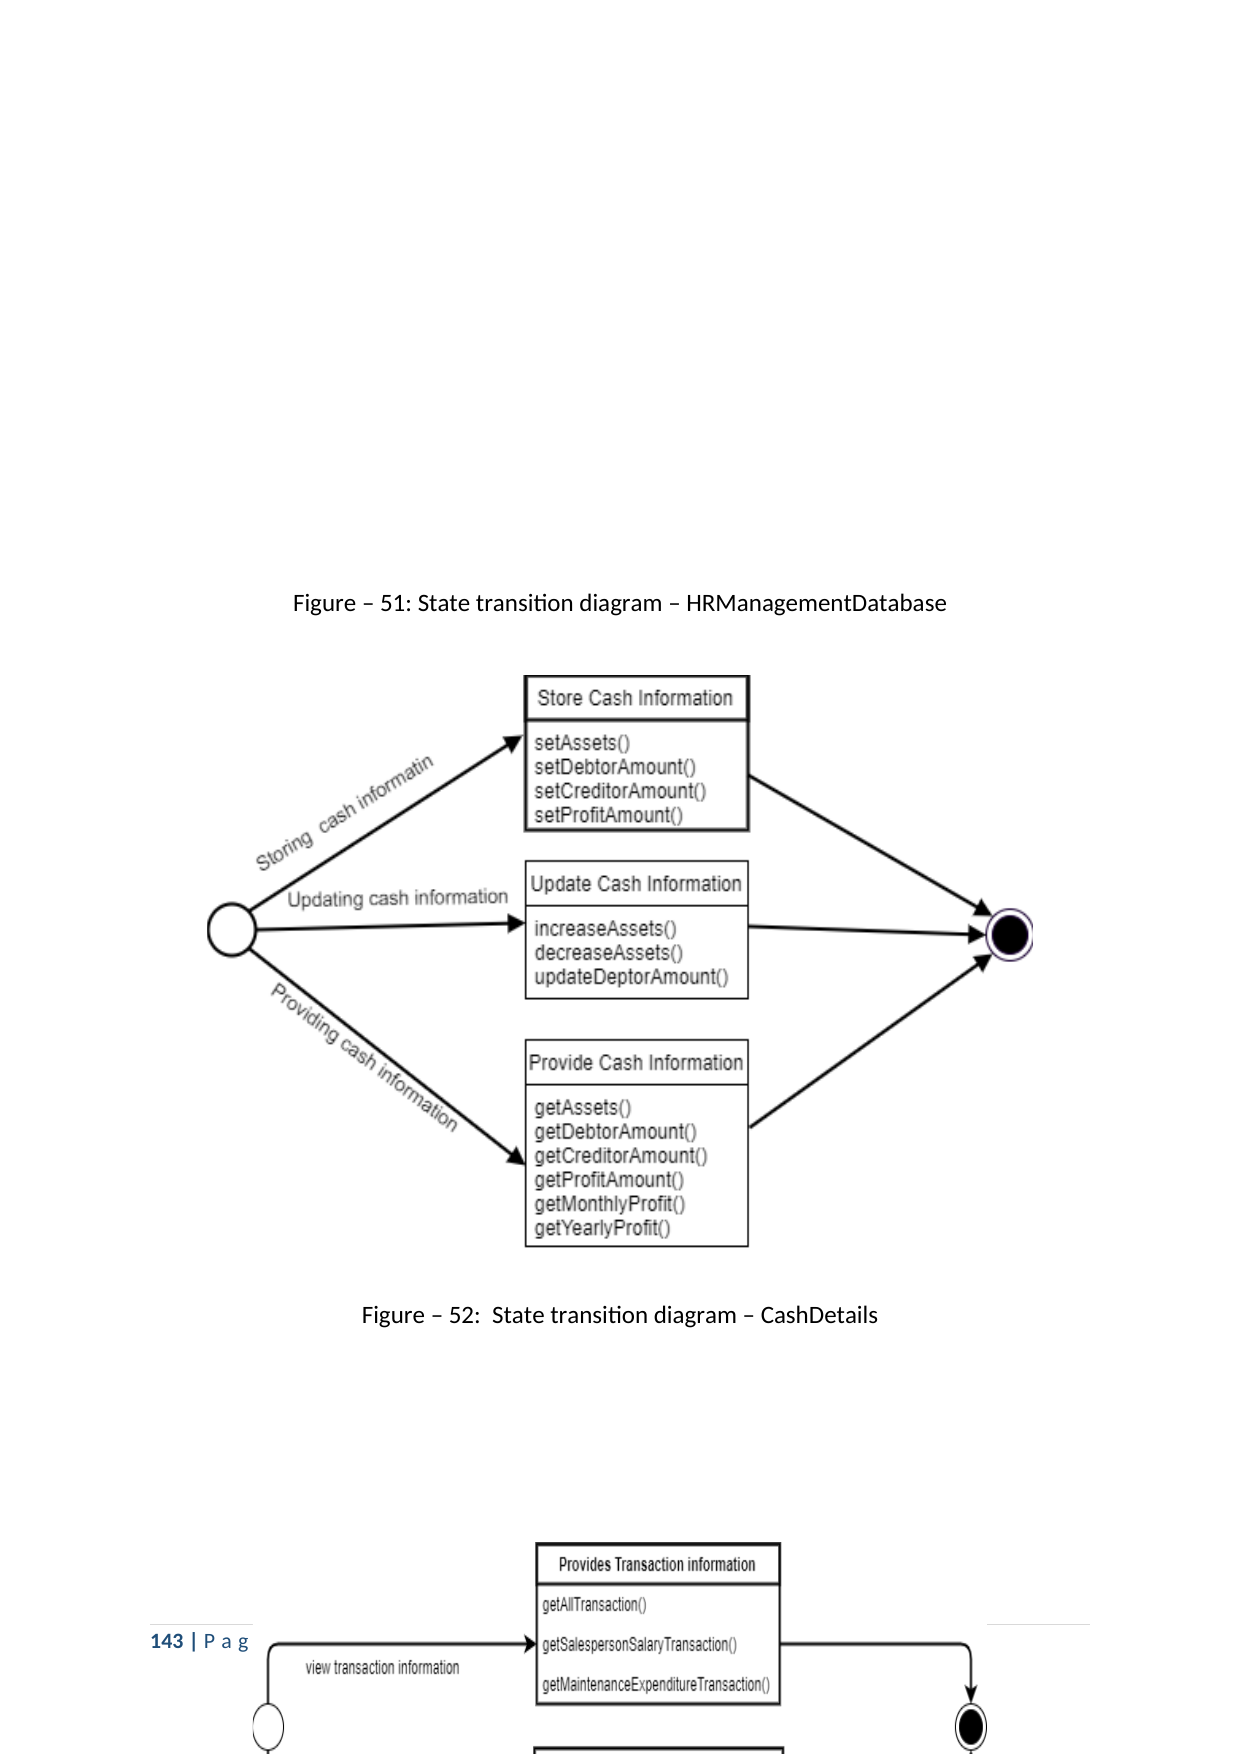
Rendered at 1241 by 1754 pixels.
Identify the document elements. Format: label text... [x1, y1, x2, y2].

picture [207, 675, 1033, 1249]
text Figure – 52: State transition diagram – CashDetails [150, 1299, 1090, 1329]
picture [252, 1542, 987, 1754]
text Figure – 51: State transition diagram – HRManagementDatabase [150, 587, 1090, 618]
